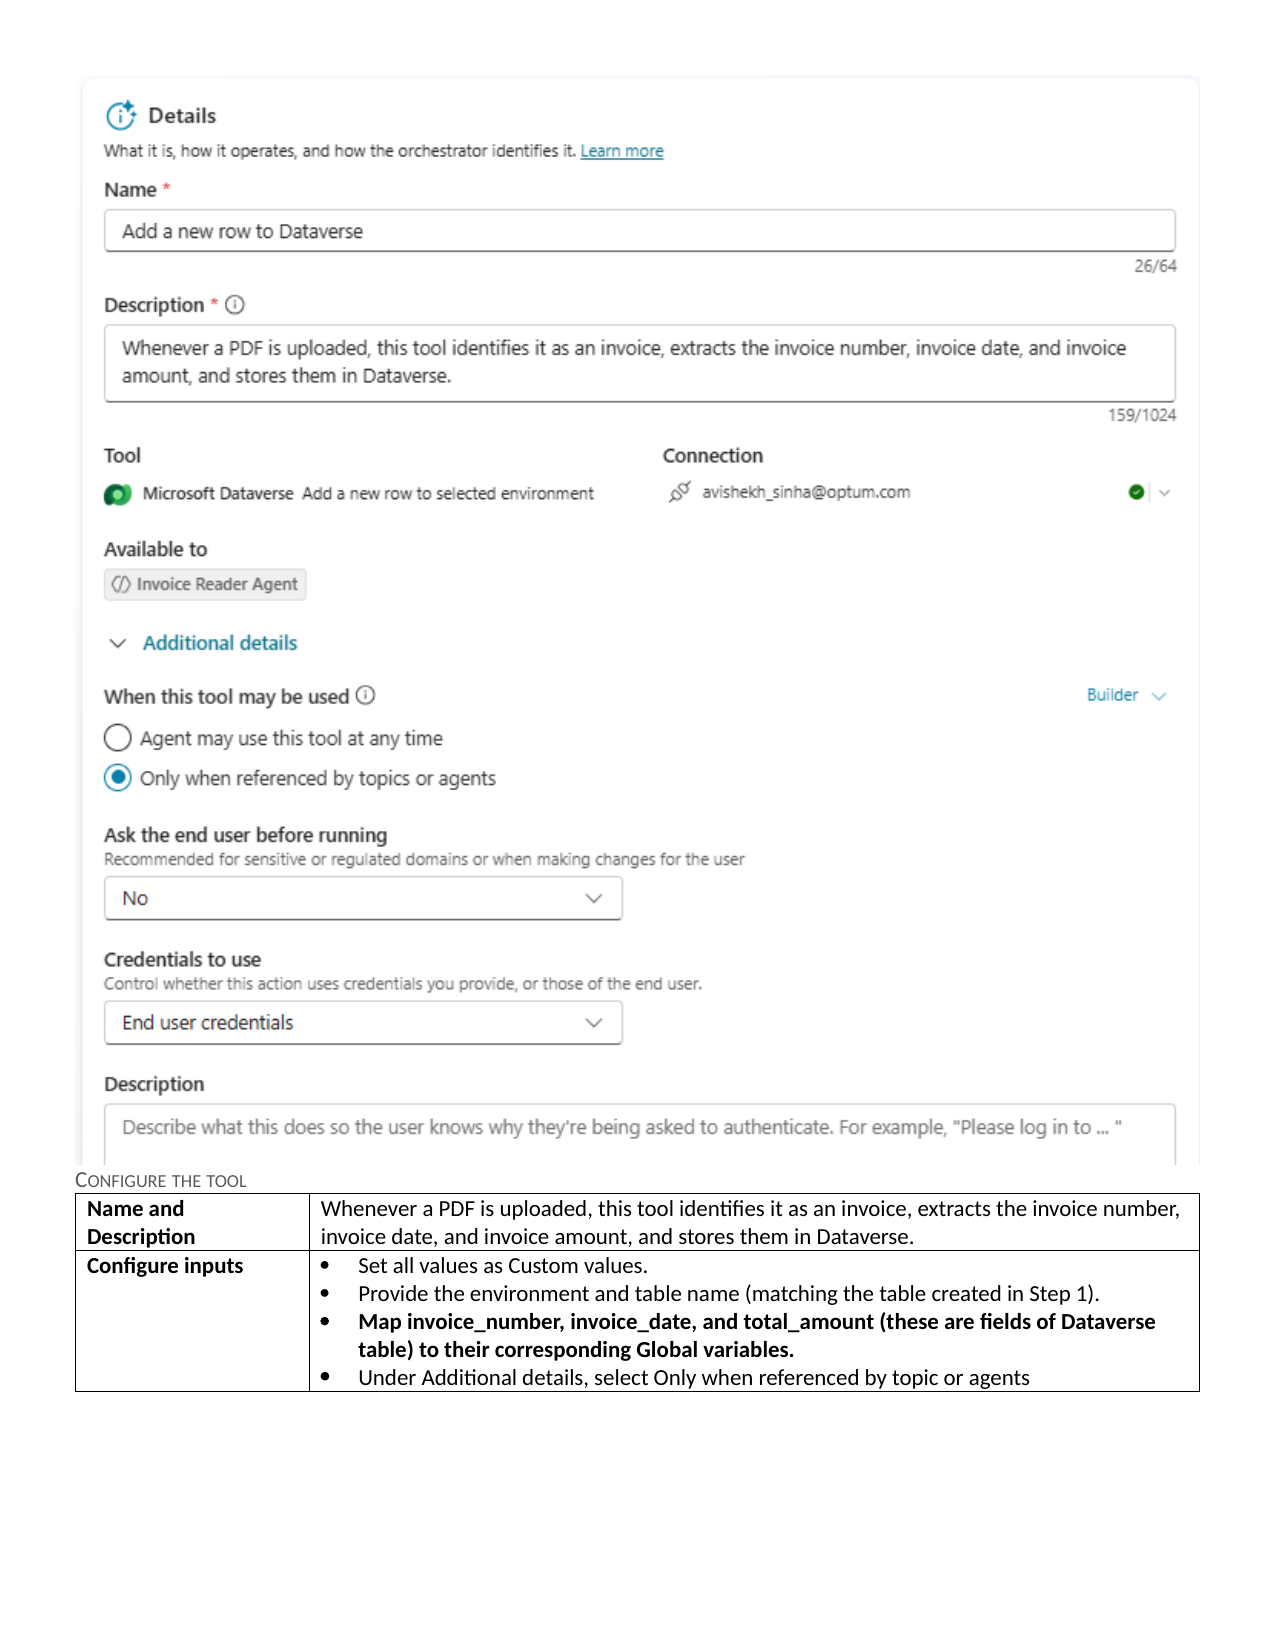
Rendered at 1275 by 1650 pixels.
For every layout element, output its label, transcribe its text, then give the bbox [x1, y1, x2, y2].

text Configure the tool [75, 1165, 1200, 1193]
table_cell Configure inputs [76, 1251, 309, 1391]
table_header Whenever a PDF is uploaded, this tool identifies it as an invoice, extracts the invoice number, invoice date, and invoice amount, and stores them in Dataverse. [310, 1194, 1199, 1250]
table_cell Set all values as Custom values. Provide the environment and table name (matching the table created in Step 1). Map invoice_number, invoice_date, and total_amount (these are fields of Dataverse table) to their corresponding Global variables. Under Additional details, select Only when referenced by topic or agents [310, 1251, 1199, 1391]
picture [75, 75, 1200, 1165]
table_header Name and Description [76, 1194, 309, 1250]
